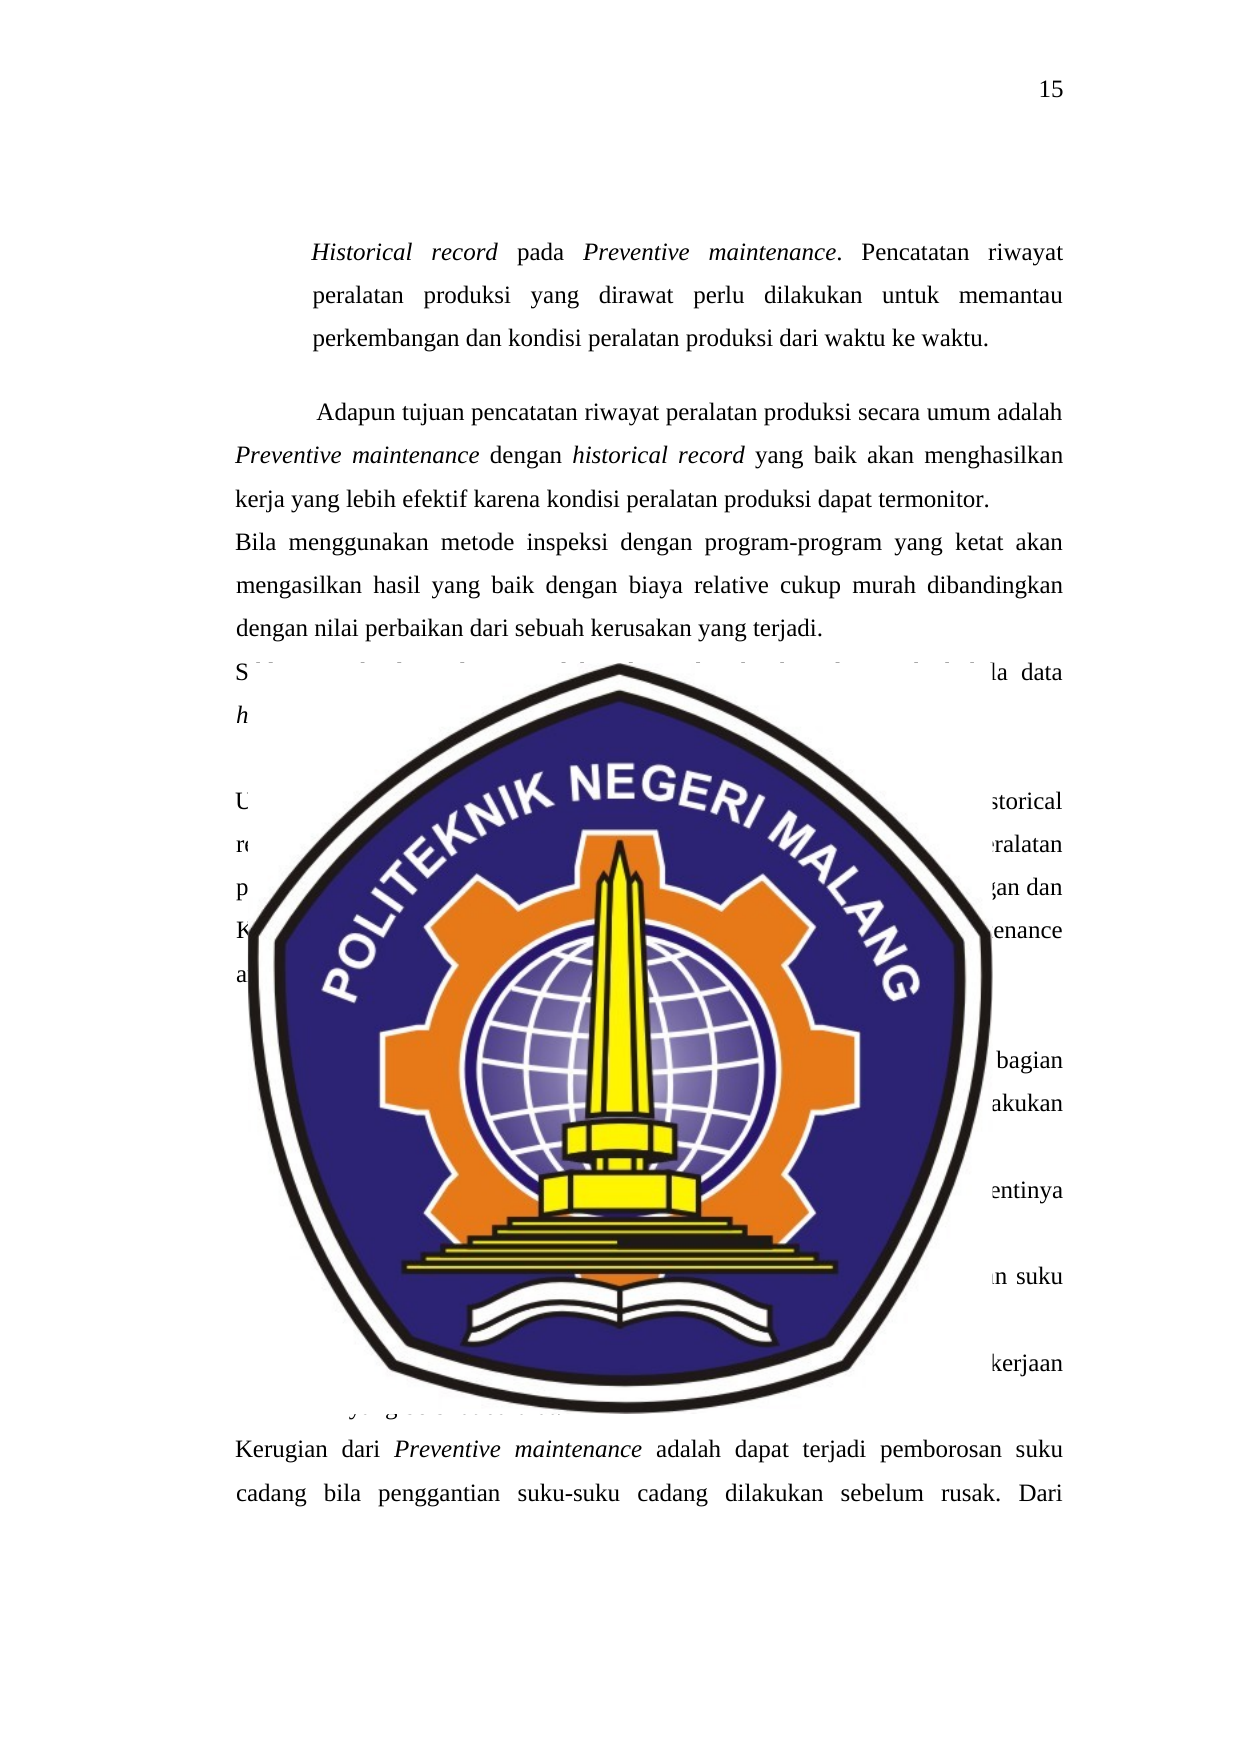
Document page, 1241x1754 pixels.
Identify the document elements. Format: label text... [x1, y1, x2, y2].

list Preventive maintenance dapat meningkatkan mutu pengendalian suku cadang. [993, 1261, 1063, 1333]
list Preventive maintenance dapat menurunkan tingkat kegiatan pekerjaan yang bersifat darurat. [311, 1348, 1063, 1420]
text Bila menggunakan metode inspeksi dengan program-program yang ketat akan mengasilkan hasil yang baik dengan biaya relative cukup murah dibandingkan dengan nilai perbaikan dari sebuah kerusakan yang terjadi. [235, 527, 1063, 642]
text Siklus Overhaul peralatan produksi dapat diprakirakan dengan baik bila data historical record diperoleh dengan lengkap. [235, 657, 1063, 729]
text Adapun tujuan pencatatan riwayat peralatan produksi secara umum adalah Preventive maintenance dengan historical record yang baik akan menghasilkan kerja yang lebih efektif karena kondisi peralatan produksi dapat termonitor. [235, 397, 1063, 512]
text Historical record pada Preventive maintenance. Pencatatan riwayat peralatan produksi yang dirawat perlu dilakukan untuk memantau perkembangan dan kondisi peralatan produksi dari waktu ke waktu. [311, 237, 1063, 352]
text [235, 1434, 1063, 1506]
picture [247, 663, 993, 1414]
